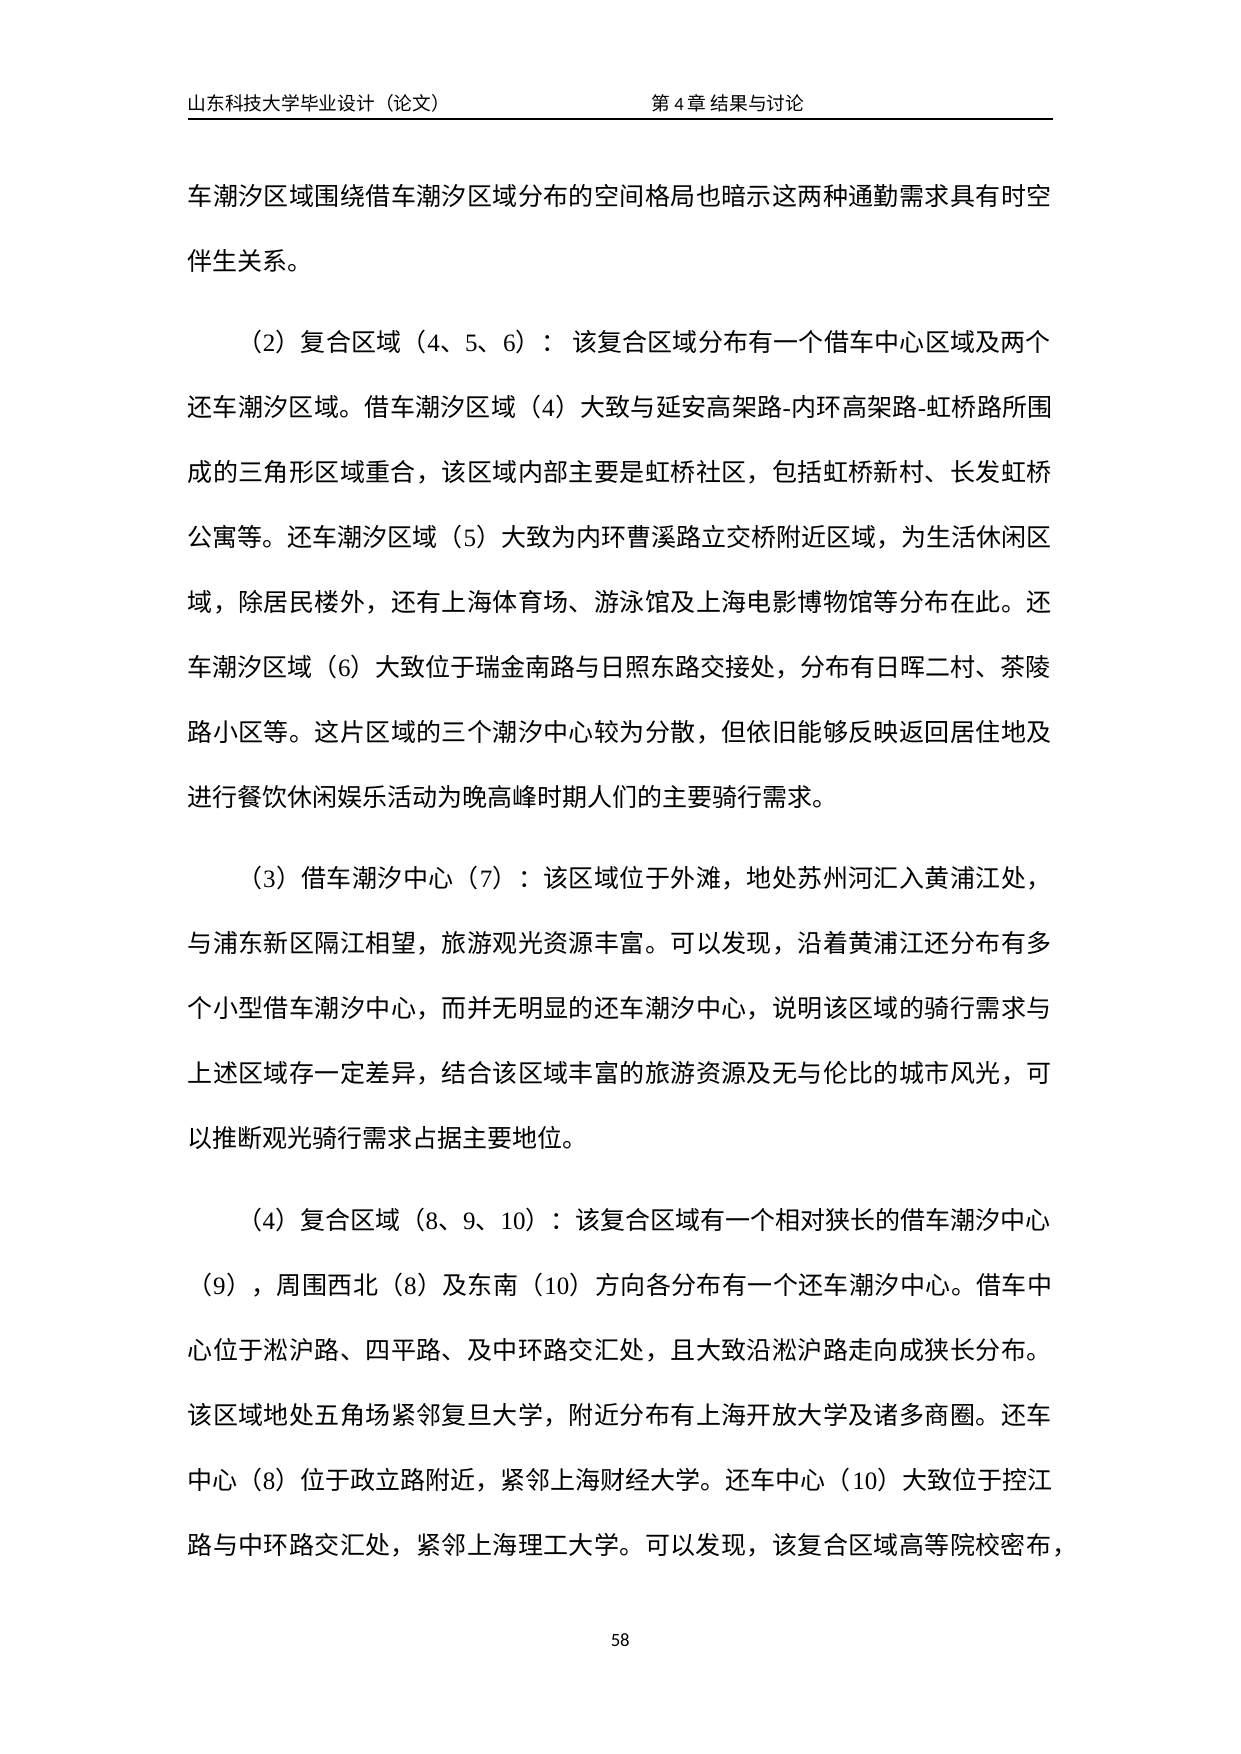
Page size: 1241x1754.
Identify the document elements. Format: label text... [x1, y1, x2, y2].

text （3）借车潮汐中心（7）：该区域位于外滩，地处苏州河汇入黄浦江处，与浦东新区隔江相望，旅游观光资源丰富。可以发现，沿着黄浦江还分布有多个小型借车潮汐中心，而并无明显的还车潮汐中心，说明该区域的骑行需求与上述区域存一定差异，结合该区域丰富的旅游资源及无与伦比的城市风光，可以推断观光骑行需求占据主要地位。 [187, 844, 1053, 1169]
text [187, 1186, 1053, 1576]
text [187, 162, 1053, 292]
text （2）复合区域（4、5、6）： 该复合区域分布有一个借车中心区域及两个还车潮汐区域。借车潮汐区域（4）大致与延安高架路-内环高架路-虹桥路所围成的三角形区域重合，该区域内部主要是虹桥社区，包括虹桥新村、长发虹桥公寓等。还车潮汐区域（5）大致为内环曹溪路立交桥附近区域，为生活休闲区域，除居民楼外，还有上海体育场、游泳馆及上海电影博物馆等分布在此。还车潮汐区域（6）大致位于瑞金南路与日照东路交接处，分布有日晖二村、茶陵路小区等。这片区域的三个潮汐中心较为分散，但依旧能够反映返回居住地及进行餐饮休闲娱乐活动为晚高峰时期人们的主要骑行需求。 [187, 308, 1053, 828]
